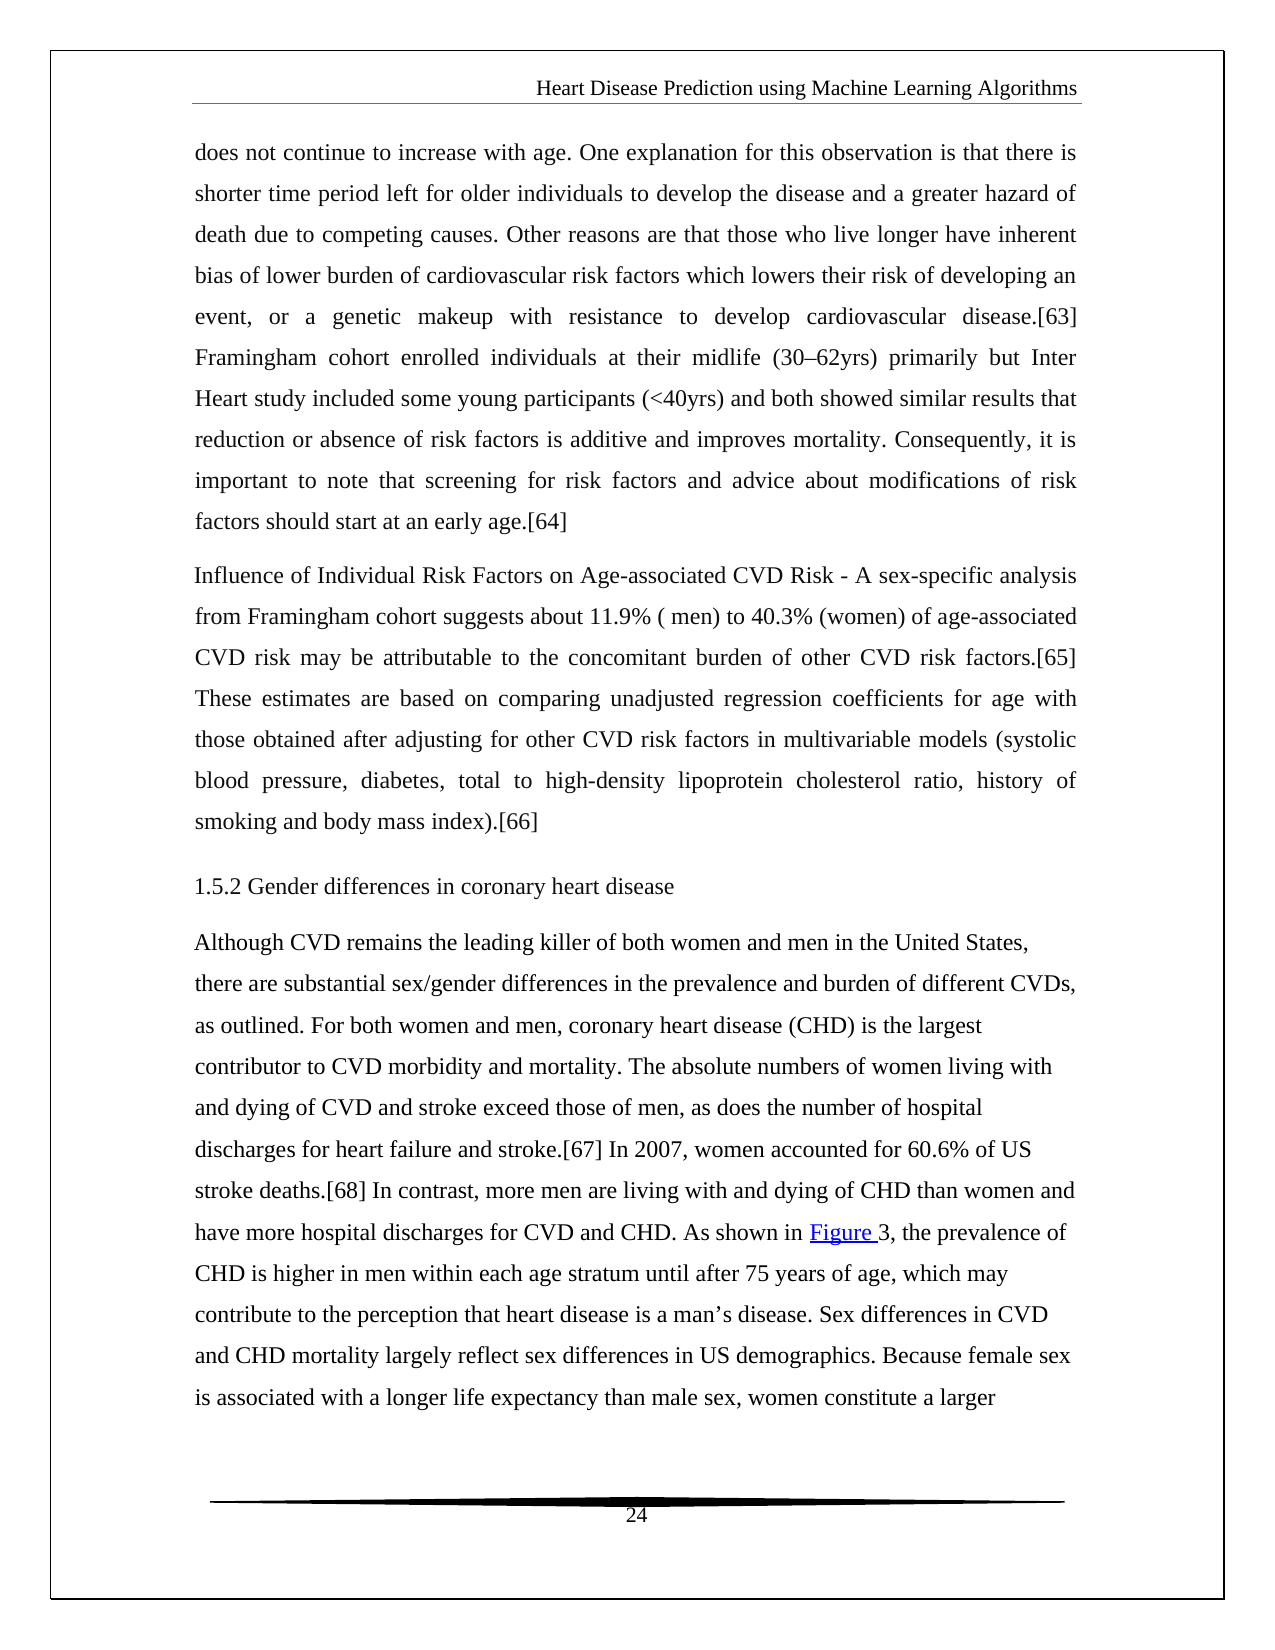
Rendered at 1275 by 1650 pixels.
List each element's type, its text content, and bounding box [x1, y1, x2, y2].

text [193, 138, 1078, 535]
text Influence of Individual Risk Factors on Age-associated CVD Risk - A sex-specific analysis from Framingham cohort suggests about 11.9% ( men) to 40.3% (women) of age-associated CVD risk may be attributable to the concomitant burden of other CVD risk factors.[65] These estimates are based on comparing unadjusted regression coefficients for age with those obtained after adjusting for other CVD risk factors in multivariable models (systolic blood pressure, diabetes, total to high-density lipoprotein cholesterol ratio, history of smoking and body mass index).[66] [193, 561, 1078, 834]
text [193, 928, 1079, 1411]
text 1.5.2 Gender differences in coronary heart disease [193, 872, 1086, 899]
